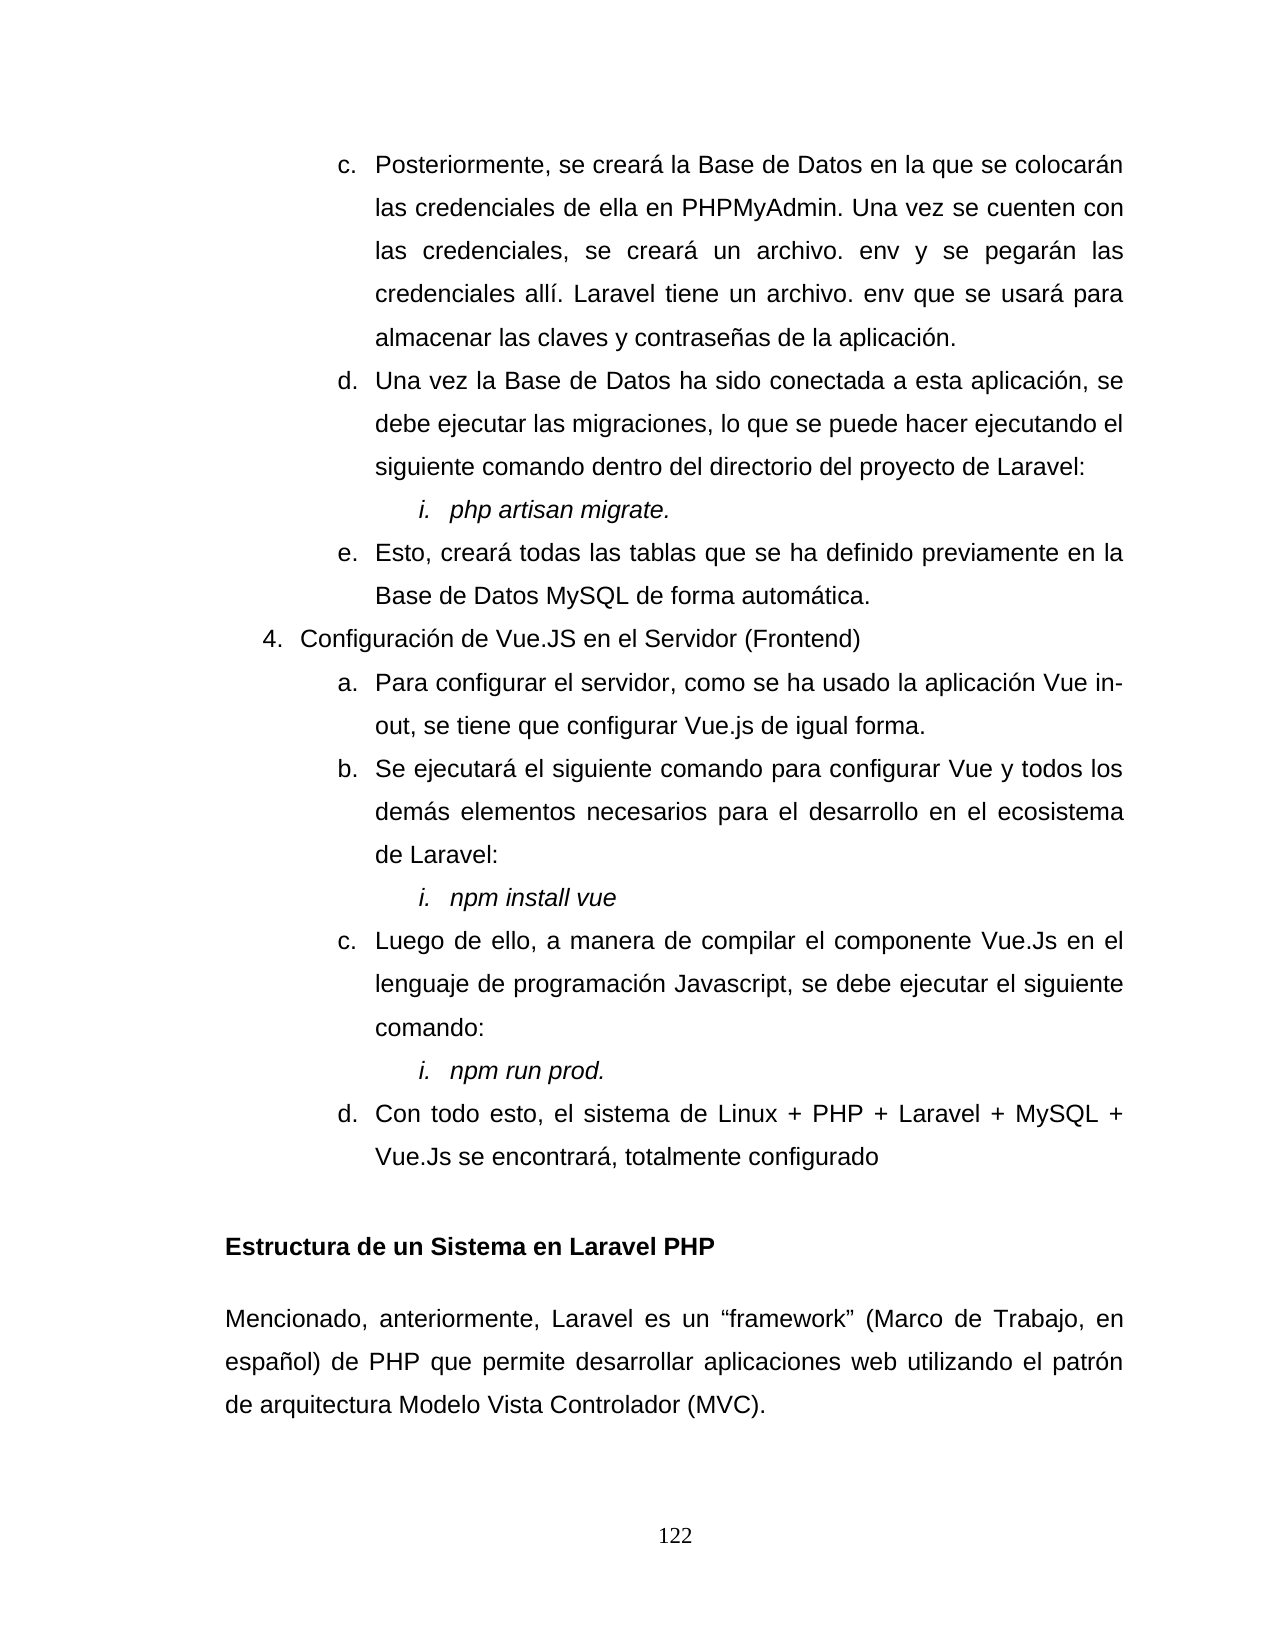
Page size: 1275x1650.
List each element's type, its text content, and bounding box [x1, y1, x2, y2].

list Configuración de Vue.JS en el Servidor (Frontend) [262, 624, 1125, 653]
list Con todo esto, el sistema de Linux + PHP + Laravel + MySQL + Vue.Js se encontrará, totalmente configurado [337, 1099, 1125, 1171]
list Una vez la Base de Datos ha sido conectada a esta aplicación, se debe ejecutar las migraciones, lo que se puede hacer ejecutando el siguiente comando dentro del directorio del proyecto de Laravel: [337, 366, 1125, 481]
text Mencionado, anteriormente, Laravel es un “framework” (Marco de Trabajo, en español) de PHP que permite desarrollar aplicaciones web utilizando el patrón de arquitectura Modelo Vista Controlador (MVC). [225, 1304, 1125, 1419]
list npm install vue [431, 883, 1125, 912]
list Luego de ello, a manera de compilar el componente Vue.Js en el lenguaje de programación Javascript, se debe ejecutar el siguiente comando: [337, 926, 1125, 1041]
list npm run prod. [431, 1056, 1125, 1084]
list Para configurar el servidor, como se ha usado la aplicación Vue in-out, se tiene que configurar Vue.js de igual forma. [337, 667, 1125, 739]
subtitle Estructura de un Sistema en Laravel PHP [225, 1232, 1125, 1261]
list Posteriormente, se creará la Base de Datos en la que se colocarán las credenciales de ella en PHPMyAdmin. Una vez se cuenten con las credenciales, se creará un archivo. env y se pegarán las credenciales allí. Laravel tiene un archivo. env que se usará para almacenar las claves y contraseñas de la aplicación. [337, 150, 1125, 351]
list php artisan migrate. [431, 495, 1125, 524]
list Se ejecutará el siguiente comando para configurar Vue y todos los demás elementos necesarios para el desarrollo en el ecosistema de Laravel: [337, 754, 1125, 869]
list Esto, creará todas las tablas que se ha definido previamente en la Base de Datos MySQL de forma automática. [337, 538, 1125, 610]
